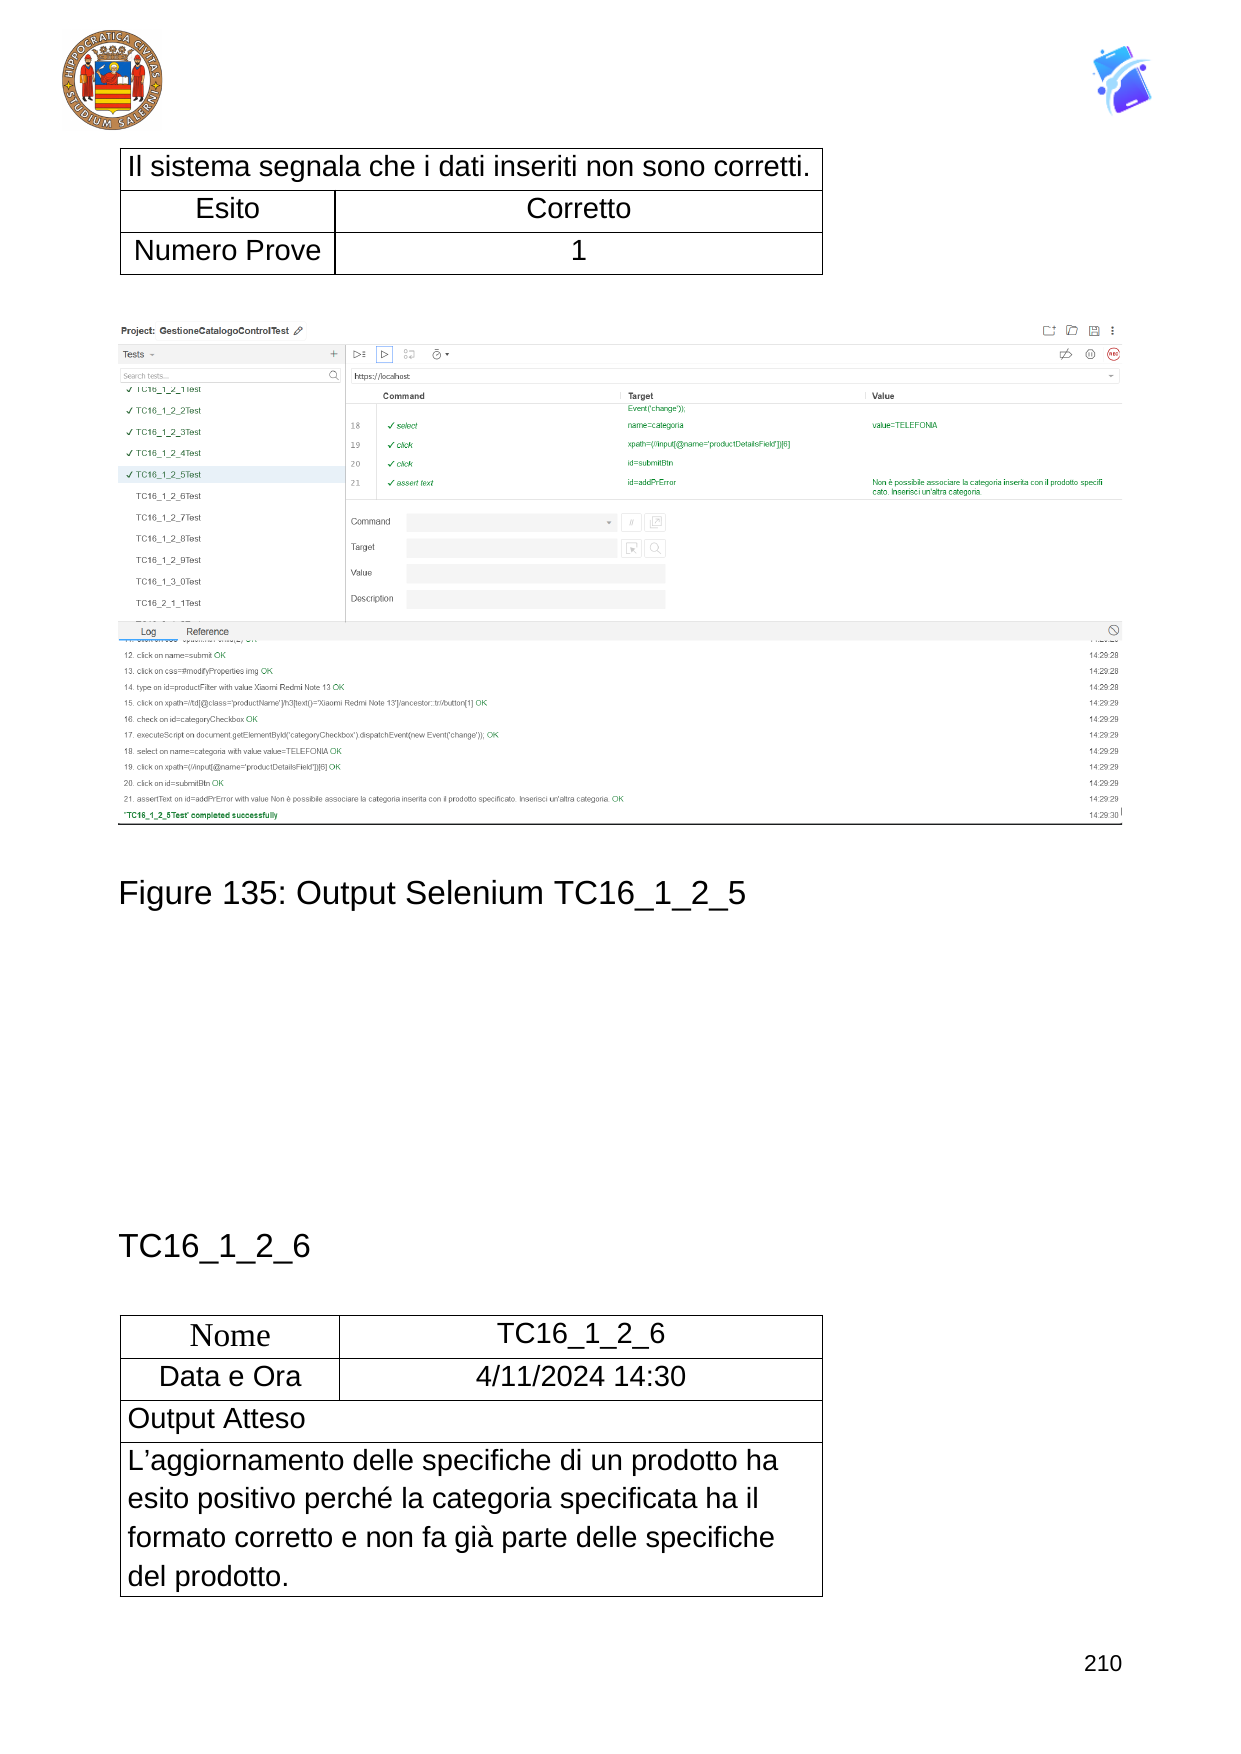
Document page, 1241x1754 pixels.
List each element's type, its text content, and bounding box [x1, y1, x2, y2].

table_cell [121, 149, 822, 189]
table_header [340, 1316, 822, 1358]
picture [61, 29, 163, 131]
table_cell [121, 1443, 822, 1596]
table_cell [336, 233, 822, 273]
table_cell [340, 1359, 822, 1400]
text TC16_1_2_6 [118, 1226, 1122, 1265]
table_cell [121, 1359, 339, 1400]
text Figure 135: Output Selenium TC16_1_2_5 [118, 873, 1122, 911]
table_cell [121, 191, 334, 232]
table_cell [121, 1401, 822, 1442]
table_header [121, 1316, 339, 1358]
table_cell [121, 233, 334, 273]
picture [118, 318, 1123, 825]
picture [1066, 25, 1178, 147]
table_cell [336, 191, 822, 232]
